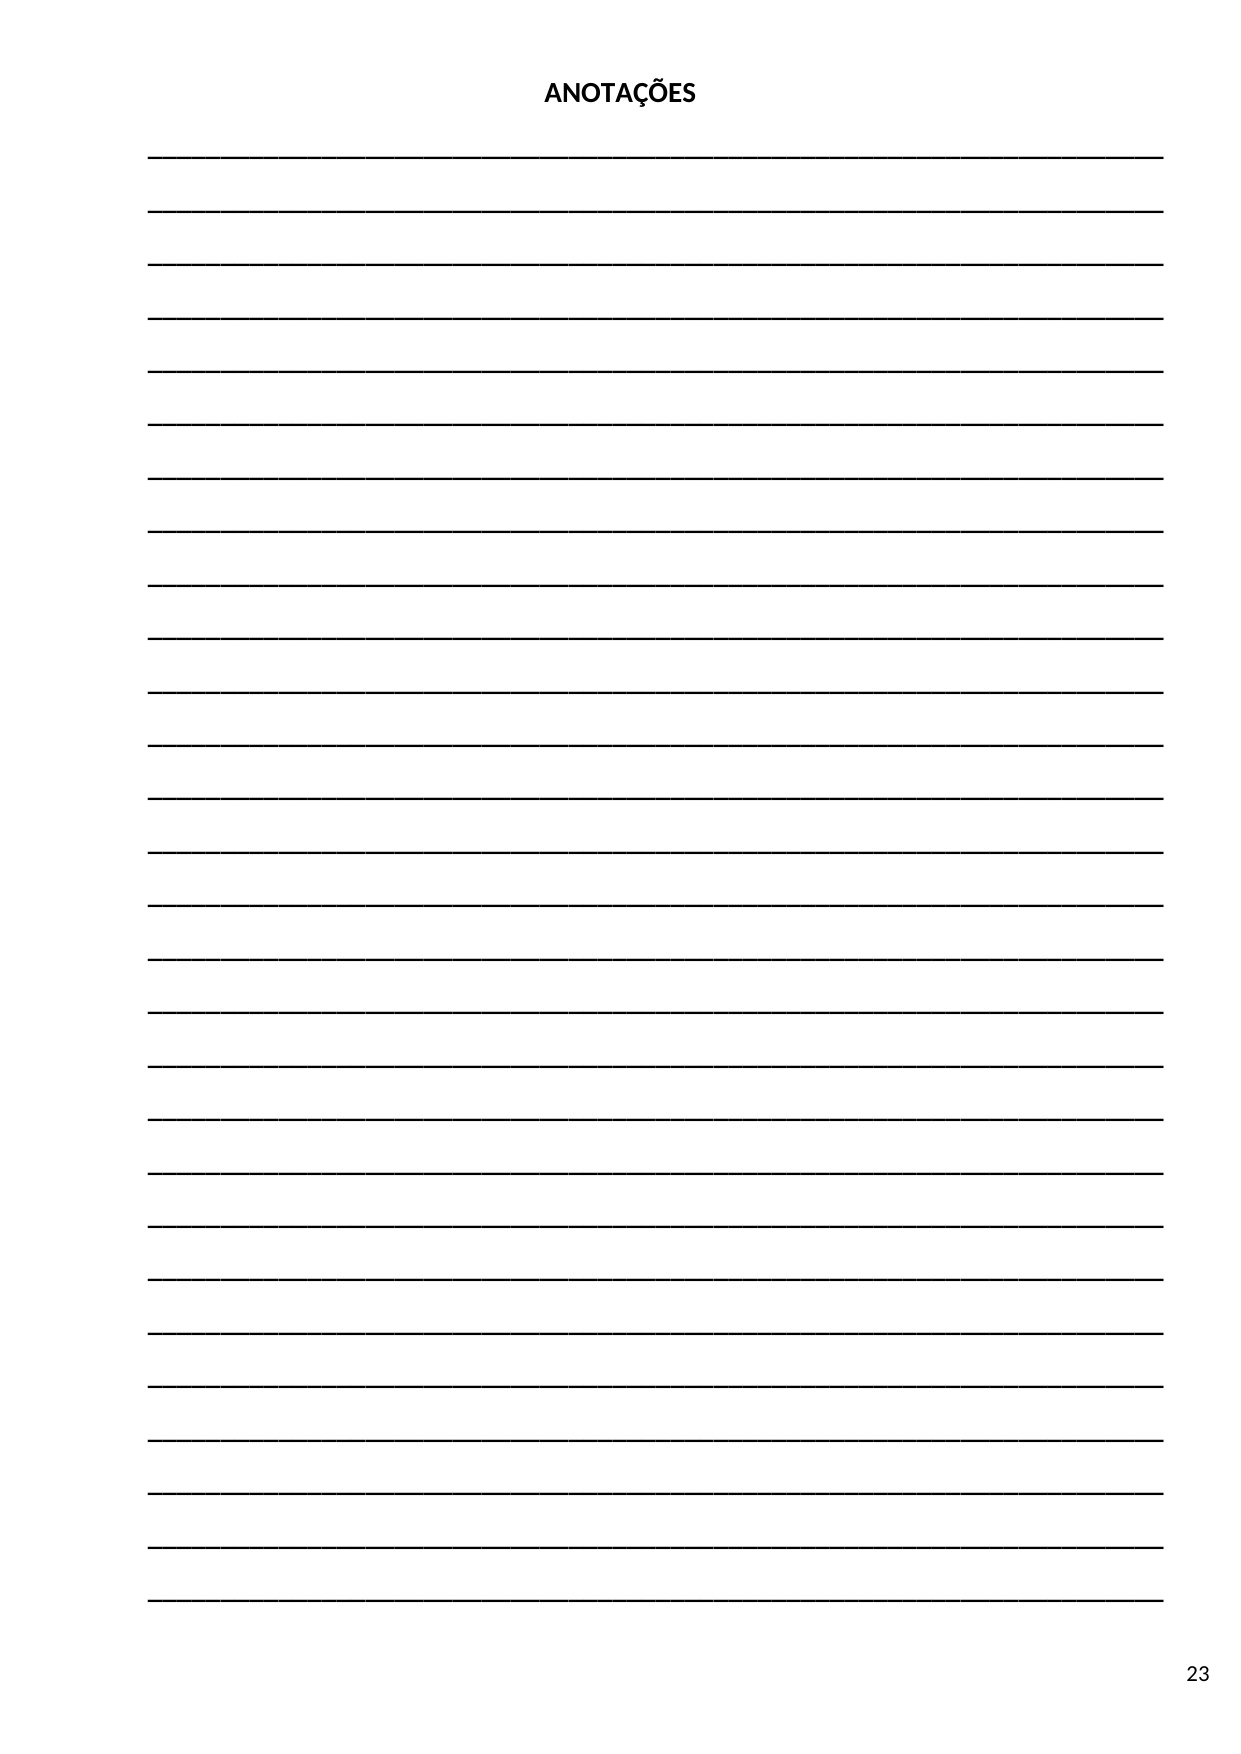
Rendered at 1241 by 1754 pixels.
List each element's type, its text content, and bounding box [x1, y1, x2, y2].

text ANOTAÇÕES [74, 448, 1166, 483]
text Este manual termina aqui e foi elaborado com o objetivo de orientar o treinamento aplicado a novos usuários do aplicativo Guarucoop e de servir de referência para futuras consultas. [74, 288, 1166, 430]
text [148, 501, 1166, 1659]
